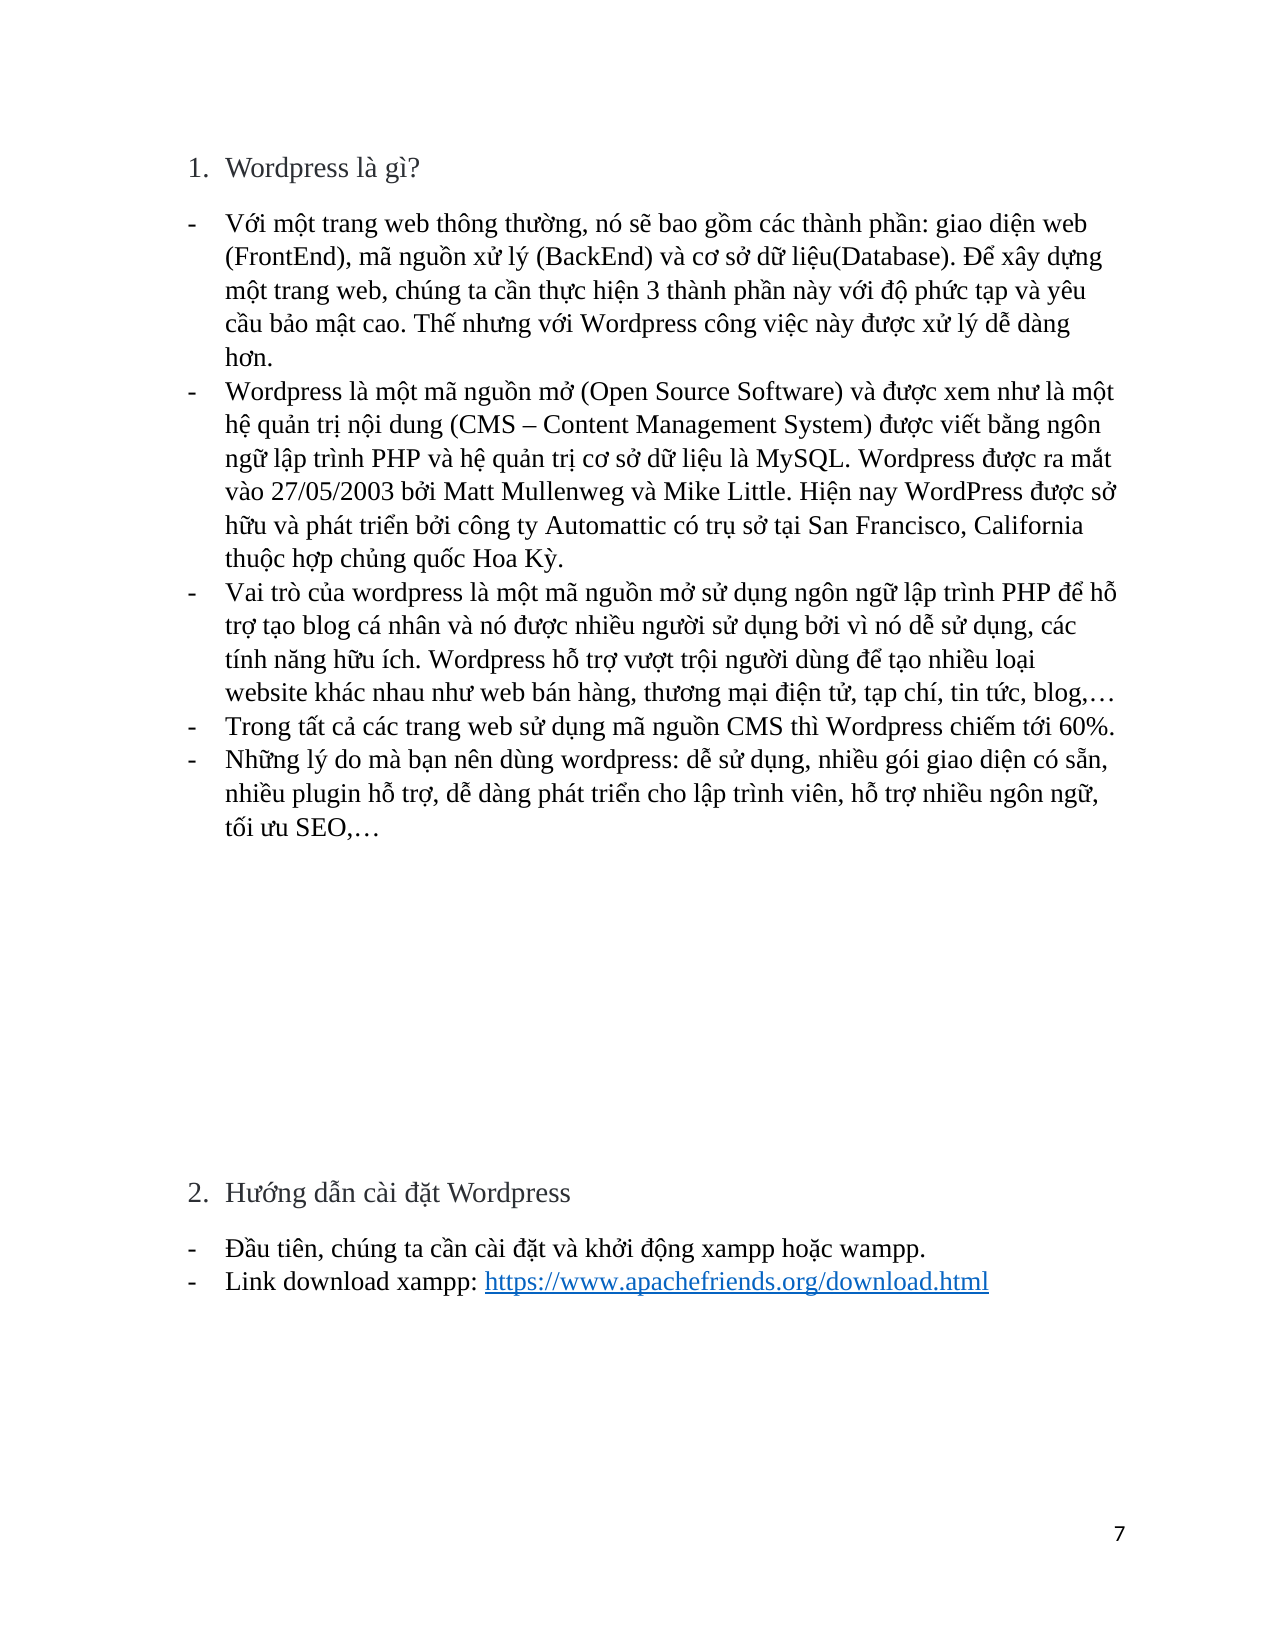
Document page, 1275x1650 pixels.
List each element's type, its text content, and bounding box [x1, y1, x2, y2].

list Với một trang web thông thường, nó sẽ bao gồm các thành phần: giao diện web (FrontEnd), mã nguồn xử lý (BackEnd) và cơ sở dữ liệu(Database). Để xây dựng một trang web, chúng ta cần thực hiện 3 thành phần này với độ phức tạp và yêu cầu bảo mật cao. Thế nhưng với Wordpress công việc này được xử lý dễ dàng hơn. [187, 207, 1125, 372]
subtitle Hướng dẫn cài đặt Wordpress [187, 1175, 1125, 1208]
list Wordpress là một mã nguồn mở (Open Source Software) và được xem như là một hệ quản trị nội dung (CMS – Content Management System) được viết bằng ngôn ngữ lập trình PHP và hệ quản trị cơ sở dữ liệu là MySQL. Wordpress được ra mắt vào 27/05/2003 bởi Matt Mullenweg và Mike Little. Hiện nay WordPress được sở hữu và phát triển bởi công ty Automattic có trụ sở tại San Francisco, California thuộc hợp chủng quốc Hoa Kỳ. [187, 375, 1125, 573]
list Trong tất cả các trang web sử dụng mã nguồn CMS thì Wordpress chiếm tới 60%. [187, 710, 1125, 741]
list Link download xampp: https://www.apachefriends.org/download.html [187, 1265, 1125, 1296]
list Những lý do mà bạn nên dùng wordpress: dễ sử dụng, nhiều gói giao diện có sẵn, nhiều plugin hỗ trợ, dễ dàng phát triển cho lập trình viên, hỗ trợ nhiều ngôn ngữ, tối ưu SEO,… [187, 744, 1125, 842]
list Đầu tiên, chúng ta cần cài đặt và khởi động xampp hoặc wampp. [187, 1232, 1125, 1263]
subtitle Wordpress là gì? [187, 150, 1125, 183]
list Vai trò của wordpress là một mã nguồn mở sử dụng ngôn ngữ lập trình PHP để hỗ trợ tạo blog cá nhân và nó được nhiều người sử dụng bởi vì nó dễ sử dụng, các tính năng hữu ích. Wordpress hỗ trợ vượt trội người dùng để tạo nhiều loại website khác nhau như web bán hàng, thương mại điện tử, tạp chí, tin tức, blog,… [187, 576, 1125, 708]
